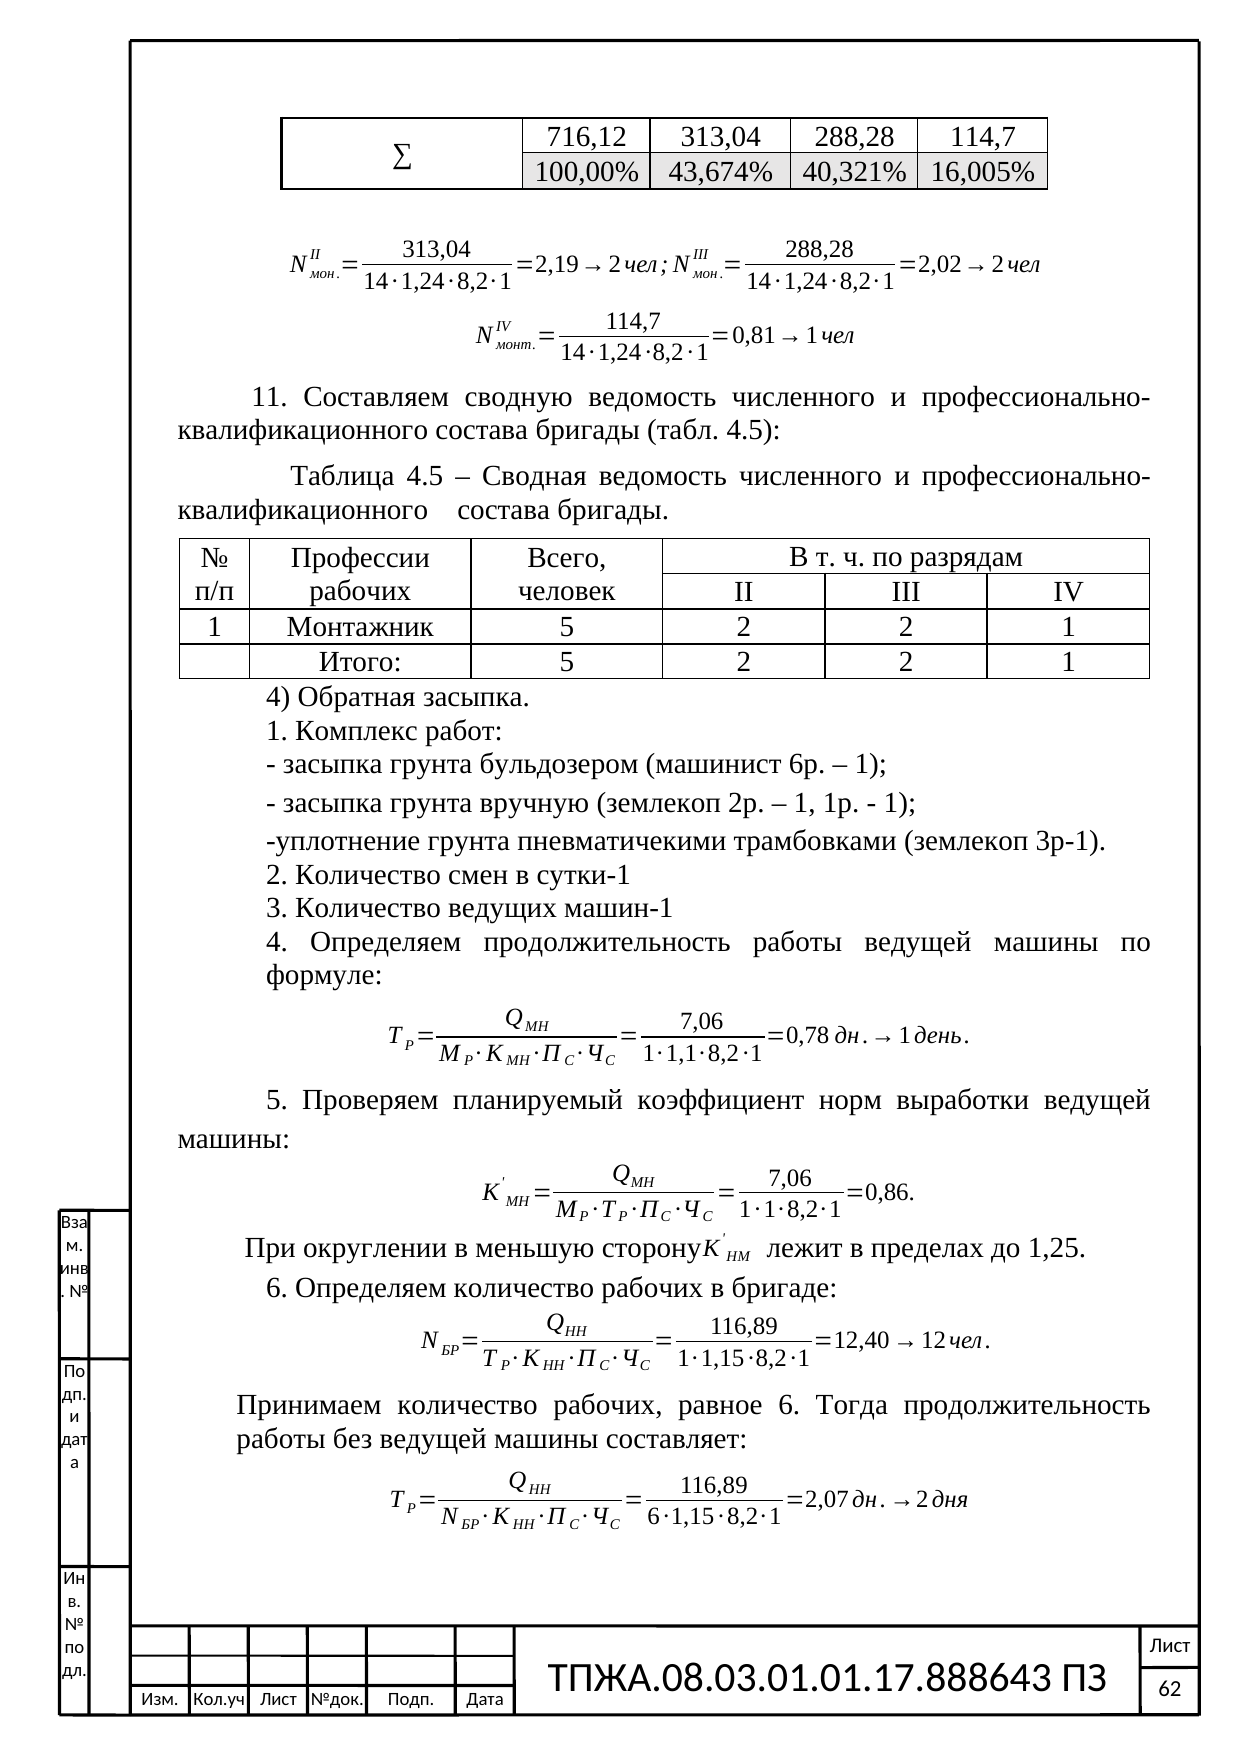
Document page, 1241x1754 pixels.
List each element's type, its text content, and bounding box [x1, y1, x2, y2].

table_cell Монтажник [250, 610, 470, 643]
list - засыпка грунта бульдозером (машинист 6р. – 1); [177, 746, 1152, 780]
text 11. Составляем сводную ведомость численного и профессионально-квалификационного состава бригады (табл. 4.5): [177, 379, 1152, 446]
text 4) Обратная засыпка. [177, 679, 1152, 713]
list 5. Проверяем планируемый коэффициент норм выработки ведущей машины: [177, 1082, 1152, 1154]
text 2. Количество смен в сутки-1 [266, 857, 1152, 890]
text Принимаем количество рабочих, равное 6. Тогда продолжительность работы без ведущей машины составляет: [236, 1387, 1152, 1454]
list 4. Определяем продолжительность работы ведущей машины по формуле: [266, 924, 1152, 991]
table_cell 43,674% [651, 153, 790, 188]
table_header Всего, человек [472, 539, 662, 608]
table_cell 16,005% [918, 153, 1047, 188]
table_header № п/п [180, 539, 249, 608]
table_cell 288,28 [791, 119, 917, 152]
table_cell 5 [472, 645, 662, 678]
table_cell 2 [826, 610, 986, 643]
table_cell 2 [826, 645, 986, 678]
table_cell 1 [988, 645, 1149, 678]
table_header Профессии рабочих [250, 539, 470, 608]
table_cell 5 [472, 610, 662, 643]
table_cell 1 [180, 610, 249, 643]
table_cell ∑ [283, 119, 522, 188]
table_cell 716,12 [523, 119, 649, 152]
list 6. Определяем количество рабочих в бригаде: [177, 1270, 1152, 1303]
table_cell [180, 645, 249, 678]
text Таблица 4.5 – Сводная ведомость численного и профессионально-квалификационного состава бригады. [177, 458, 1152, 526]
table_cell 2 [663, 645, 824, 678]
table_cell 114,7 [918, 119, 1047, 152]
table_cell II [663, 574, 824, 608]
table_cell 2 [663, 610, 824, 643]
text 1. Комплекс работ: [266, 713, 1152, 746]
table_cell IV [988, 574, 1149, 608]
table_cell 313,04 [651, 119, 790, 152]
table_cell 40,321% [791, 153, 917, 188]
text -уплотнение грунта пневматичекими трамбовками (землекоп 3р-1). [177, 823, 1152, 857]
text 3. Количество ведущих машин-1 [266, 890, 1152, 924]
list При округлении в меньшую сторону лежит в пределах до 1,25. [244, 1230, 1152, 1265]
table_cell 100,00% [523, 153, 649, 188]
list - засыпка грунта вручную (землекоп 2р. – 1, 1р. - 1); [177, 785, 1152, 818]
table_header В т. ч. по разрядам [663, 539, 1149, 573]
table_cell III [826, 574, 986, 608]
table_cell Итого: [250, 645, 470, 678]
table_cell 1 [988, 610, 1149, 643]
